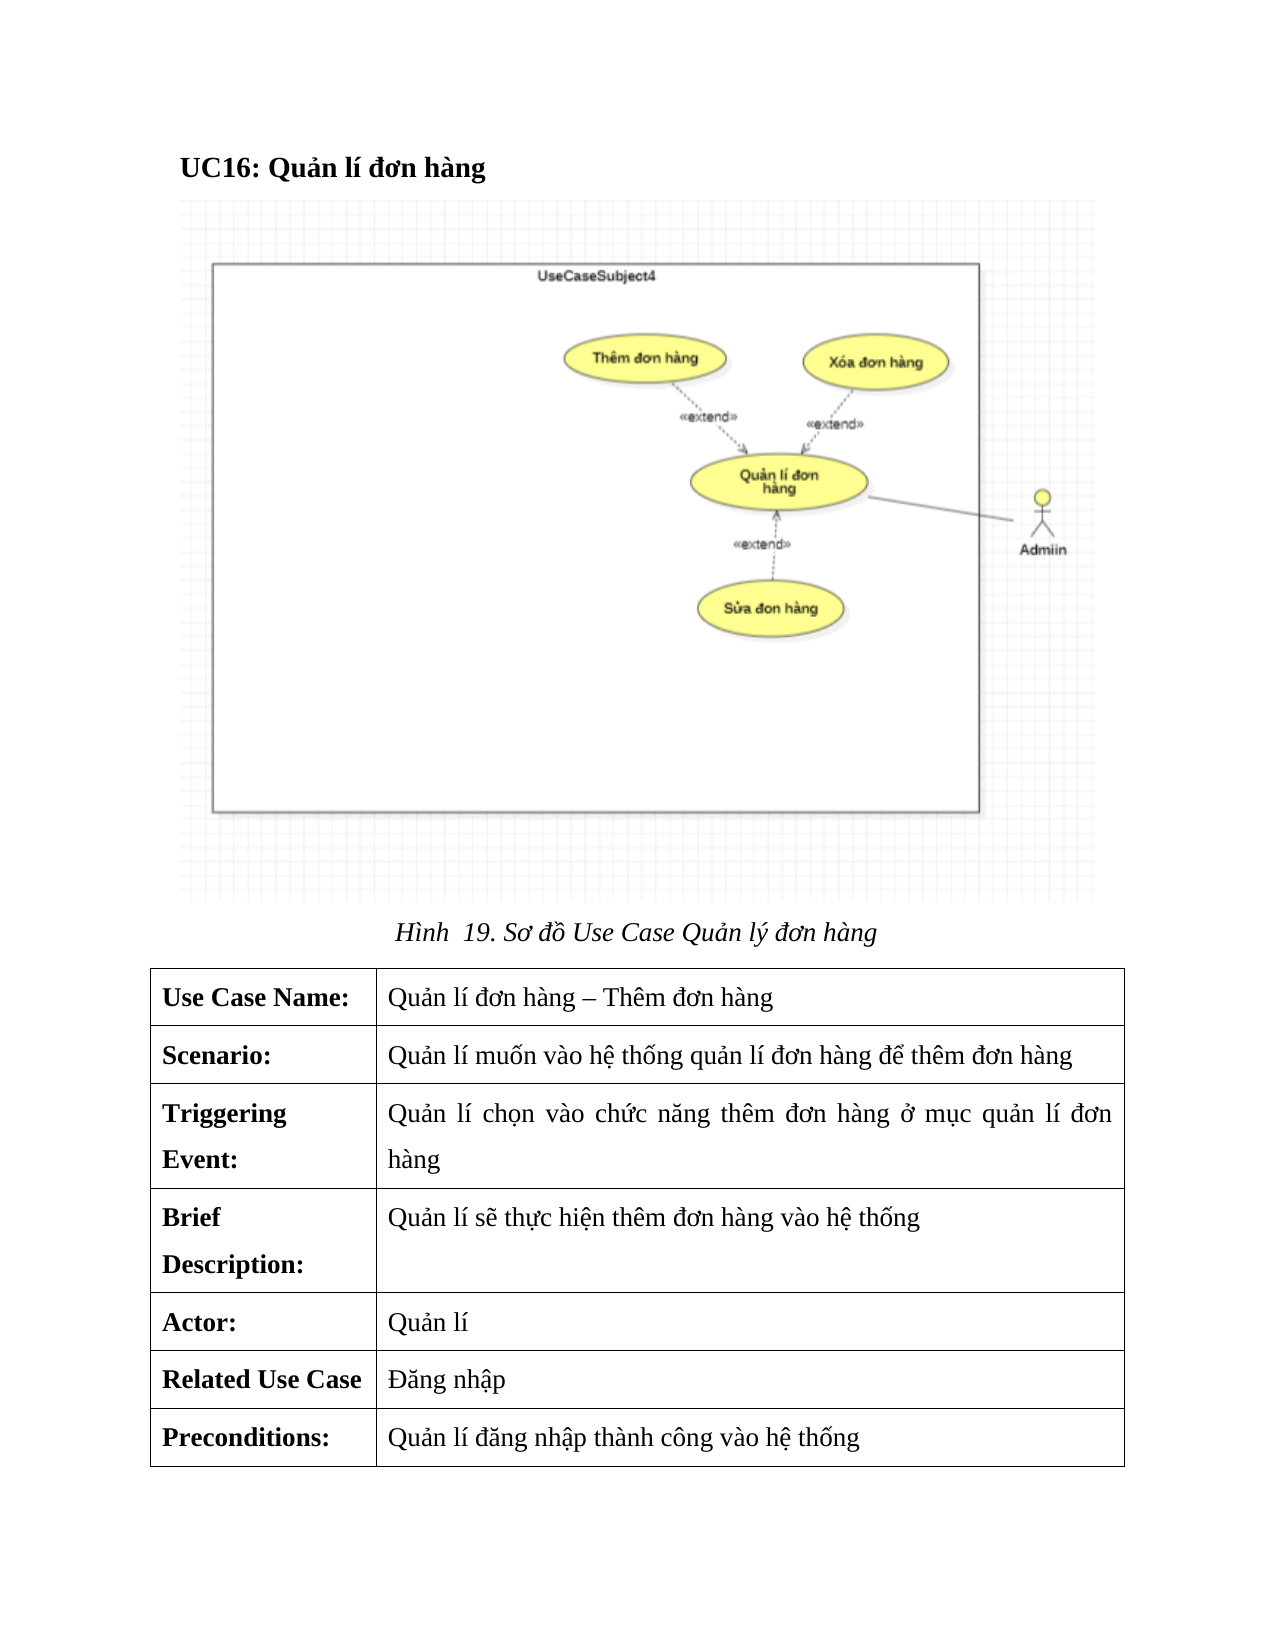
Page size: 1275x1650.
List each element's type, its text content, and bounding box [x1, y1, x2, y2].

table_cell Scenario: [151, 1026, 376, 1083]
table_header Use Case Name: [151, 969, 376, 1025]
picture [179, 200, 1096, 902]
table_cell Quản lí đăng nhập thành công vào hệ thống [377, 1409, 1124, 1466]
table_cell Triggering Event: [151, 1084, 376, 1188]
text UC16: Quản lí đơn hàng [179, 150, 1125, 183]
table_cell Quản lí [377, 1293, 1124, 1350]
table_cell Quản lí sẽ thực hiện thêm đơn hàng vào hệ thống [377, 1189, 1124, 1292]
table_header Quản lí đơn hàng – Thêm đơn hàng [377, 969, 1124, 1025]
text Hình 19. Sơ đồ Use Case Quản lý đơn hàng [150, 916, 1125, 947]
table_cell Actor: [151, 1293, 376, 1350]
table_cell Quản lí muốn vào hệ thống quản lí đơn hàng để thêm đơn hàng [377, 1026, 1124, 1083]
table_cell Preconditions: [151, 1409, 376, 1466]
table_cell Related Use Case [151, 1351, 376, 1408]
table_cell Quản lí chọn vào chức năng thêm đơn hàng ở mục quản lí đơn hàng [377, 1084, 1124, 1188]
table_cell Brief Description: [151, 1189, 376, 1292]
table_cell Đăng nhập [377, 1351, 1124, 1408]
